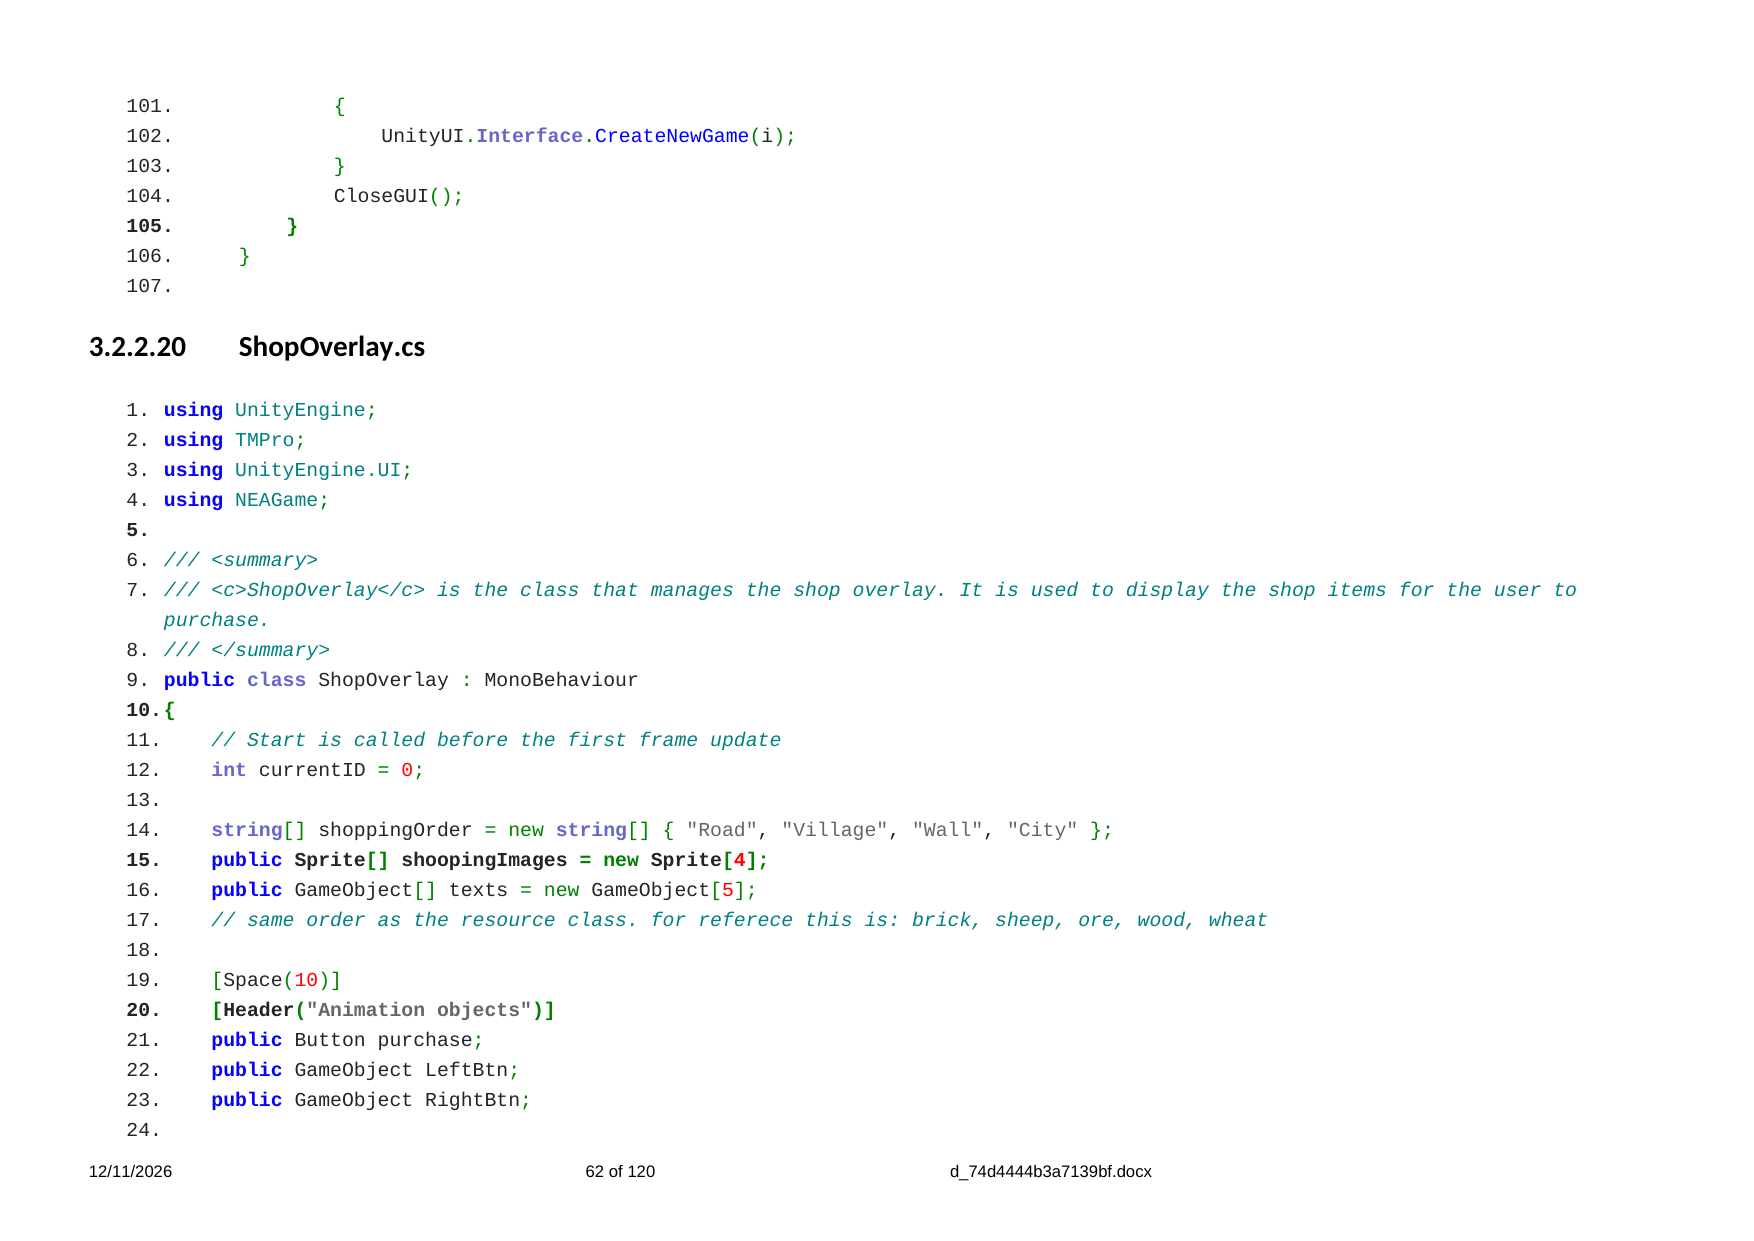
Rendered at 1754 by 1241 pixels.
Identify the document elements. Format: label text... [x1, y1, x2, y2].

list using TMPro; [126, 423, 1665, 453]
list { [126, 693, 1665, 723]
list CloseGUI(); [126, 179, 1665, 209]
list public GameObject LeftBtn; [126, 1053, 1665, 1083]
list // same order as the resource class. for referece this is: brick, sheep, ore, wood, wheat [126, 903, 1665, 933]
list public Sprite[] shoopingImages = new Sprite[4]; [126, 843, 1665, 873]
list public GameObject[] texts = new GameObject[5]; [126, 873, 1665, 903]
list /// <c>ShopOverlay</c> is the class that manages the shop overlay. It is used to display the shop items for the user to purchase. [126, 573, 1665, 633]
list using UnityEngine; [126, 393, 1665, 423]
list using NEAGame; [126, 483, 1665, 513]
list } [126, 239, 1665, 269]
list } [126, 149, 1665, 179]
subtitle ShopOverlay.cs [89, 328, 1665, 363]
list /// <summary> [126, 543, 1665, 573]
list [Header("Animation objects")] [126, 993, 1665, 1023]
list /// </summary> [126, 633, 1665, 663]
list int currentID = 0; [126, 753, 1665, 783]
list public class ShopOverlay : MonoBehaviour [126, 663, 1665, 693]
list public GameObject RightBtn; [126, 1083, 1665, 1113]
list { [126, 89, 1665, 119]
list } [126, 209, 1665, 239]
list UnityUI.Interface.CreateNewGame(i); [126, 119, 1665, 149]
list string[] shoppingOrder = new string[] { "Road", "Village", "Wall", "City" }; [126, 813, 1665, 843]
list public Button purchase; [126, 1023, 1665, 1053]
list [Space(10)] [126, 963, 1665, 993]
list // Start is called before the first frame update [126, 723, 1665, 753]
list using UnityEngine.UI; [126, 453, 1665, 483]
